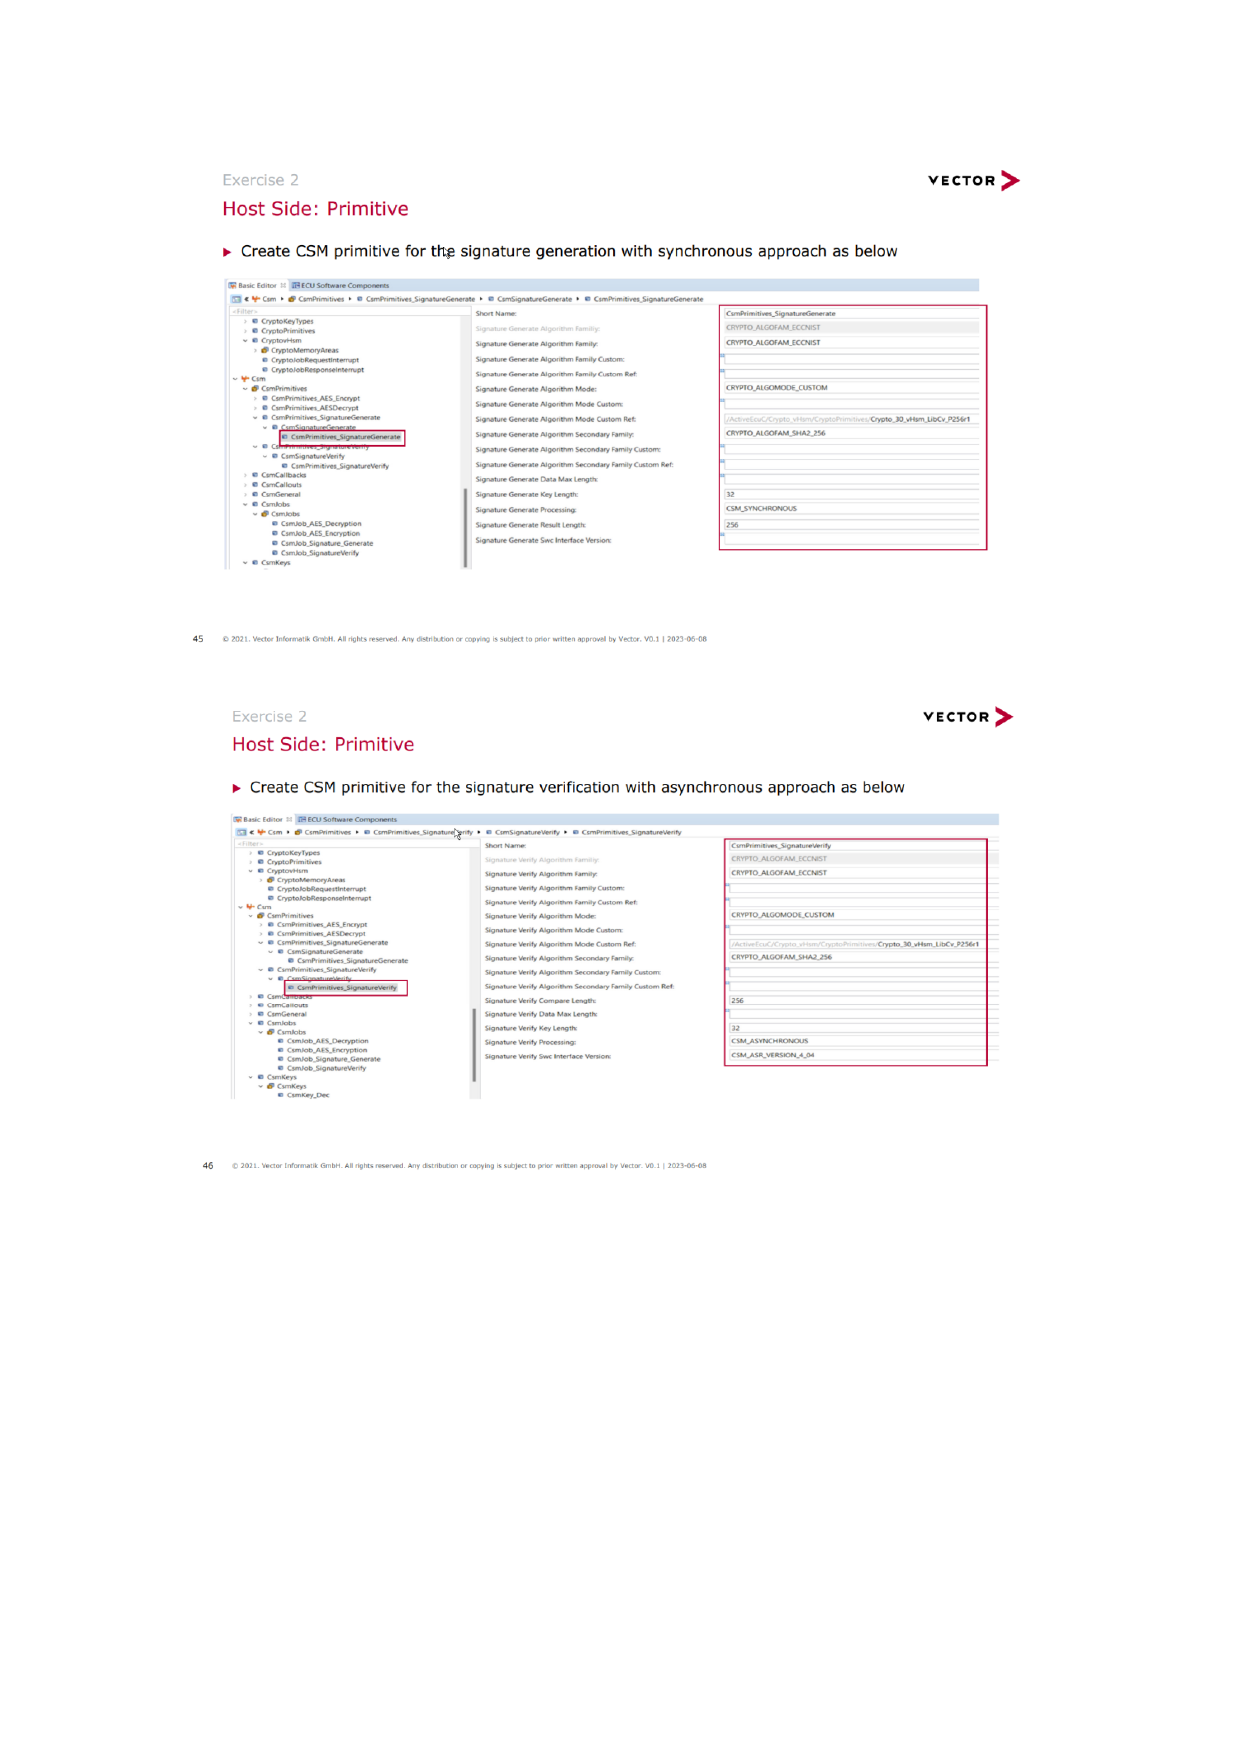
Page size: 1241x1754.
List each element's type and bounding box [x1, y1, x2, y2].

picture [187, 162, 1053, 651]
picture [187, 701, 1053, 1173]
